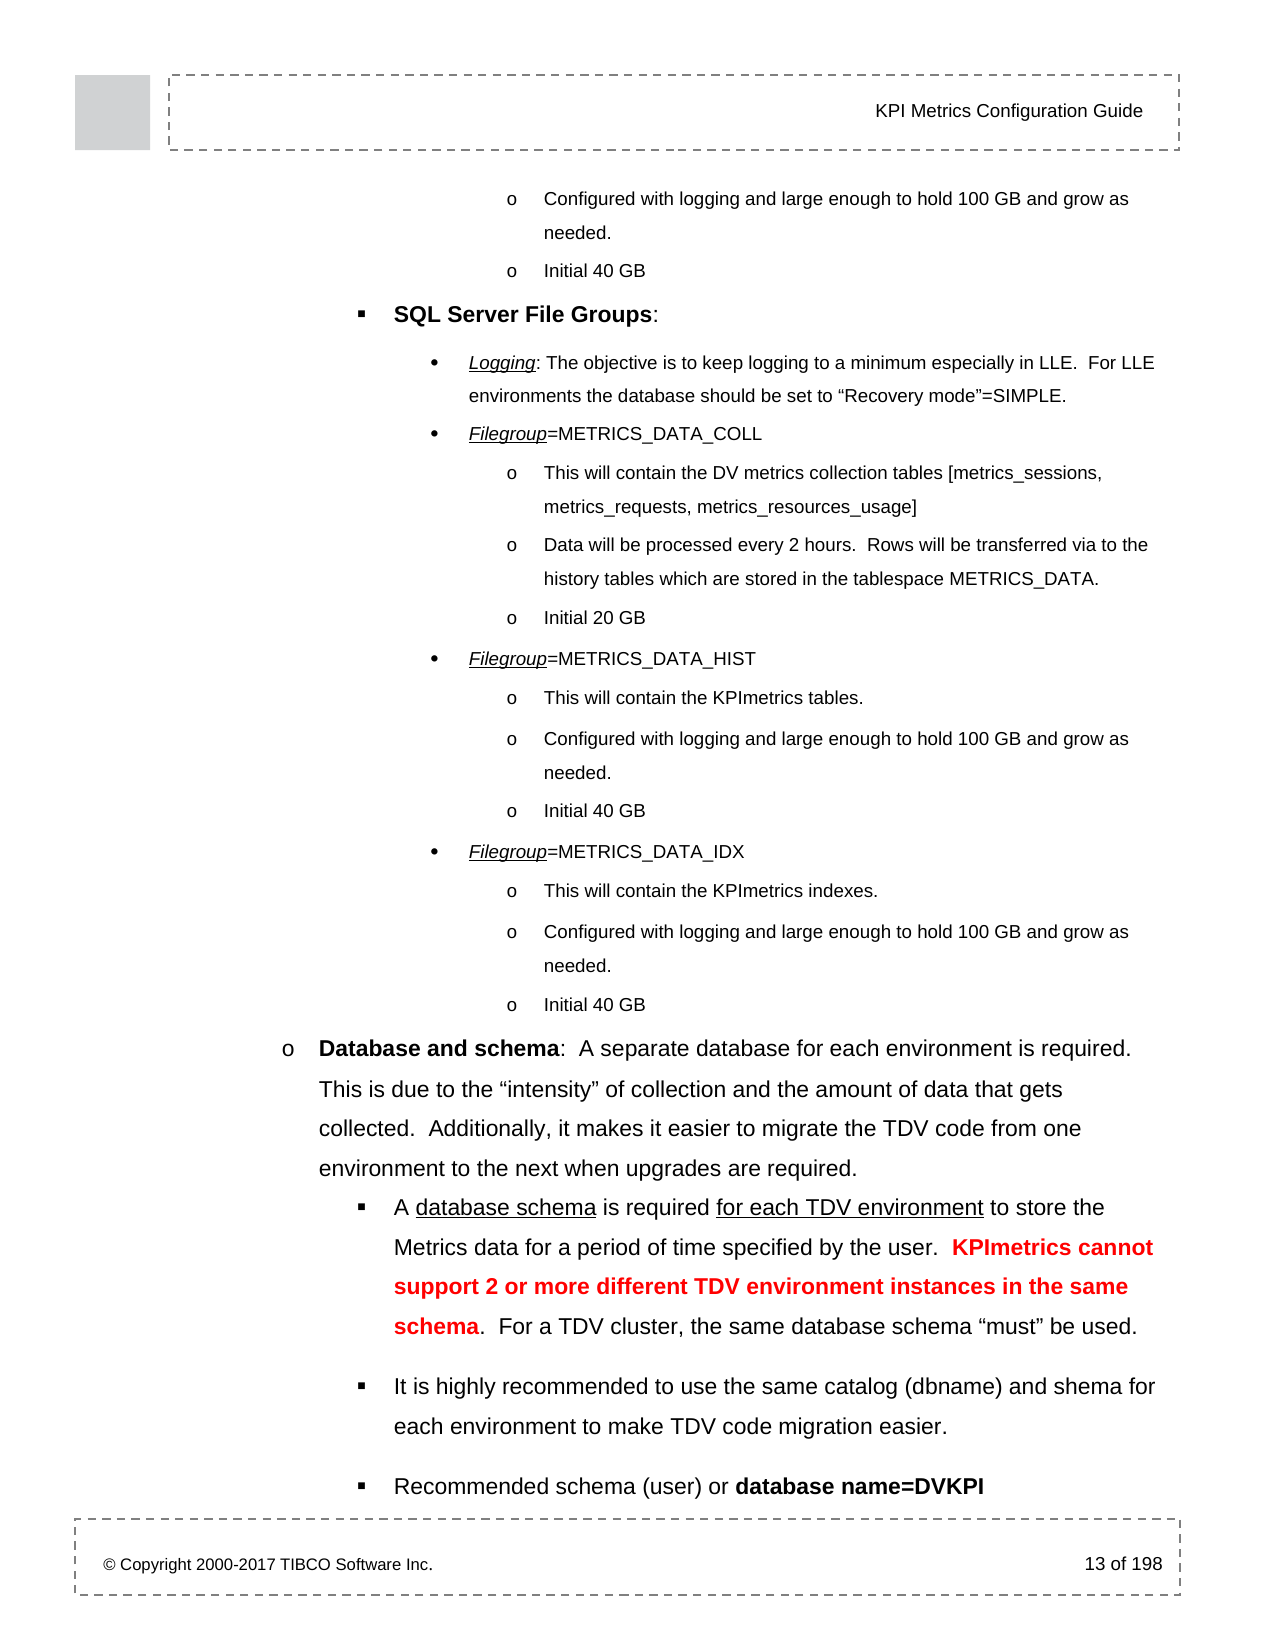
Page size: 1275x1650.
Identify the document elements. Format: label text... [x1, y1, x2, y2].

list This will contain the KPImetrics tables. [506, 687, 1161, 710]
list Initial 40 GB [506, 993, 1161, 1017]
list Recommended schema (user) or database name=DVKPI [356, 1473, 1161, 1499]
list This will contain the DV metrics collection tables [metrics_sessions, metrics_requests, metrics_resources_usage] [506, 462, 1161, 517]
list Configured with logging and large enough to hold 100 GB and grow as needed. [506, 921, 1161, 976]
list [506, 187, 1161, 243]
list Initial 40 GB [506, 800, 1161, 823]
list It is highly recommended to use the same catalog (dbname) and shema for each environment to make TDV code migration easier. [356, 1373, 1161, 1439]
list A database schema is required for each TDV environment to store the Metrics data for a period of time specified by the user. KPImetrics cannot support 2 or more different TDV environment instances in the same schema. For a TDV cluster, the same database schema “must” be used. [356, 1194, 1161, 1339]
list Initial 20 GB [506, 607, 1161, 630]
list Filegroup=METRICS_DATA_HIST [431, 648, 1161, 669]
list Initial 40 GB [506, 260, 1161, 283]
list Logging: The objective is to keep logging to a minimum especially in LLE. For LLE environments the database should be set to “Recovery mode”=SIMPLE. [431, 352, 1161, 406]
list Data will be processed every 2 hours. Rows will be transferred via to the history tables which are stored in the tablespace METRICS_DATA. [506, 534, 1161, 590]
list SQL Server File Groups: [356, 301, 1162, 327]
list This will contain the KPImetrics indexes. [506, 880, 1161, 903]
list Filegroup=METRICS_DATA_IDX [431, 841, 1161, 863]
list Database and schema: A separate database for each environment is required. This is due to the “intensity” of collection and the amount of data that gets collected. Additionally, it makes it easier to migrate the TDV code from one environment to the next when upgrades are required. [281, 1034, 1161, 1181]
list Filegroup=METRICS_DATA_COLL [431, 423, 1161, 445]
list Configured with logging and large enough to hold 100 GB and grow as needed. [506, 728, 1161, 783]
